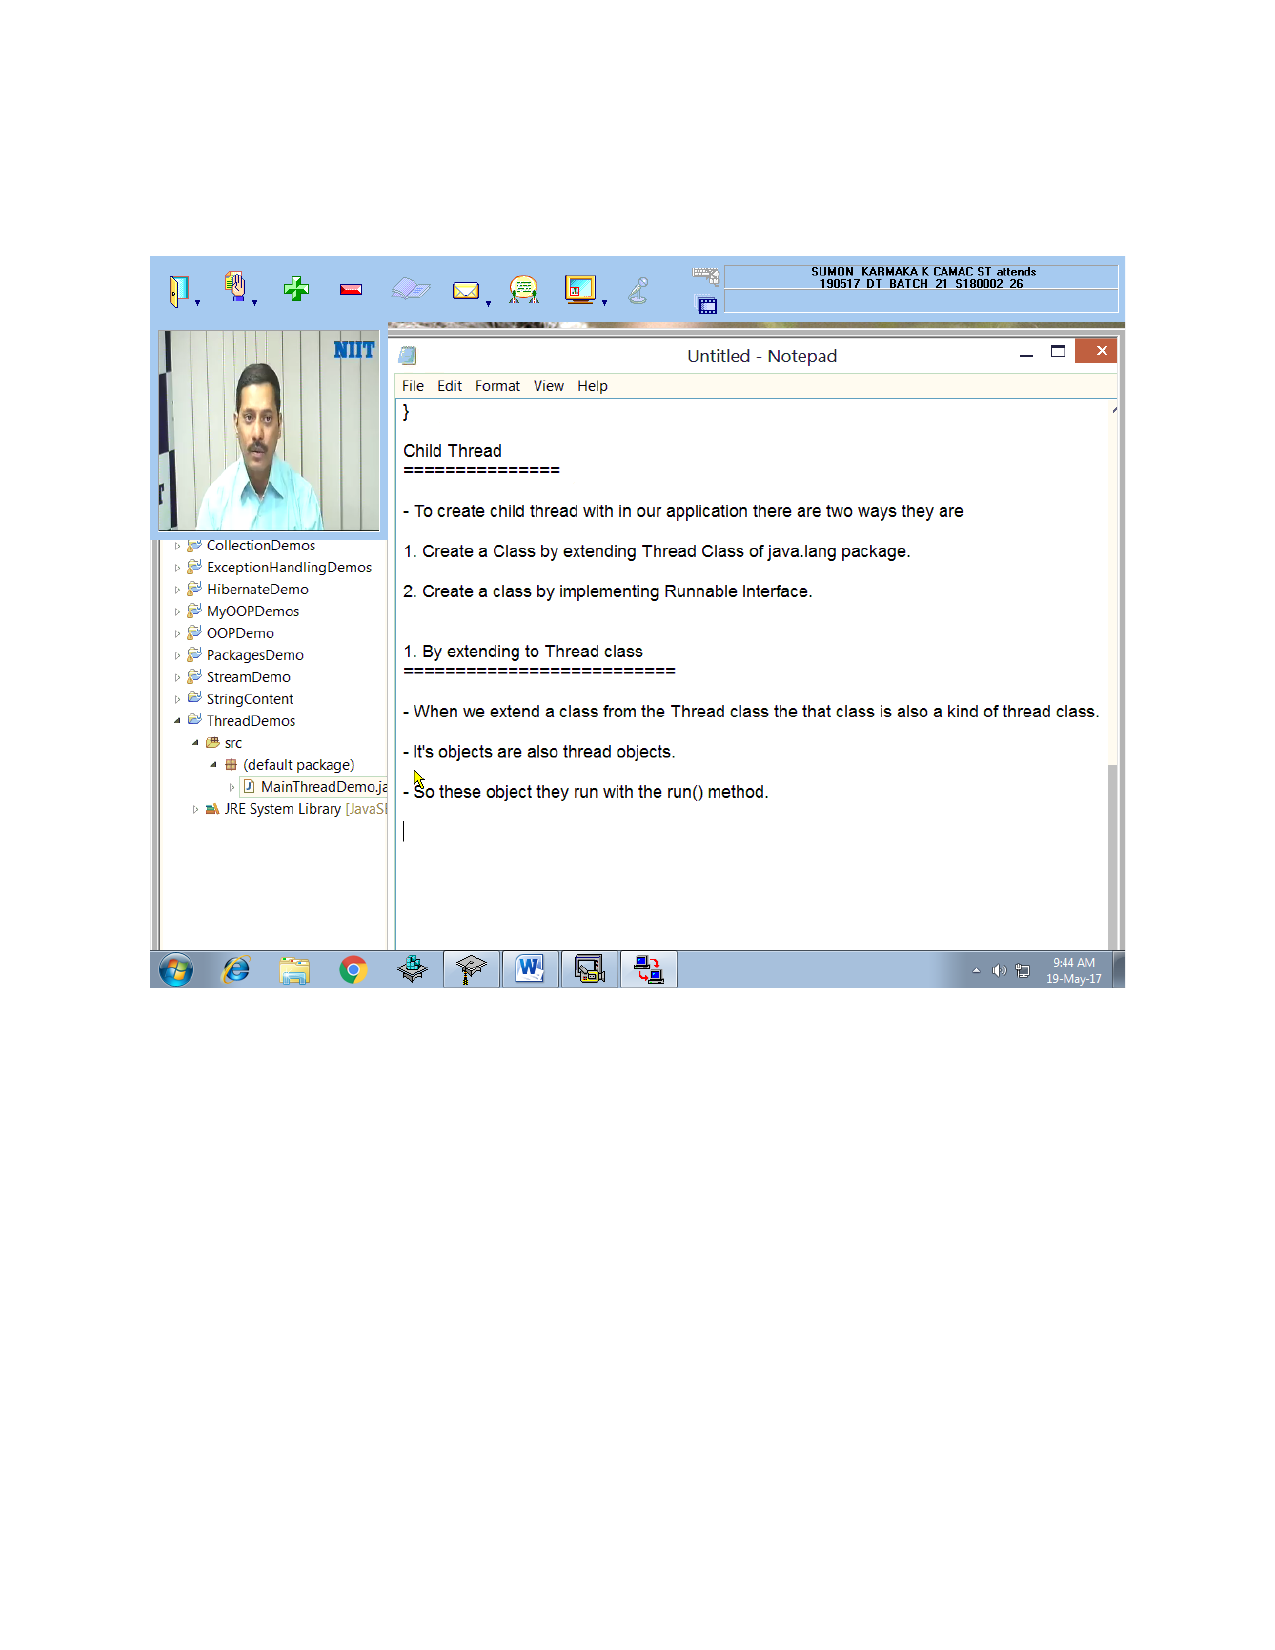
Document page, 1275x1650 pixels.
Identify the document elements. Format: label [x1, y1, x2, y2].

picture [150, 256, 1125, 988]
